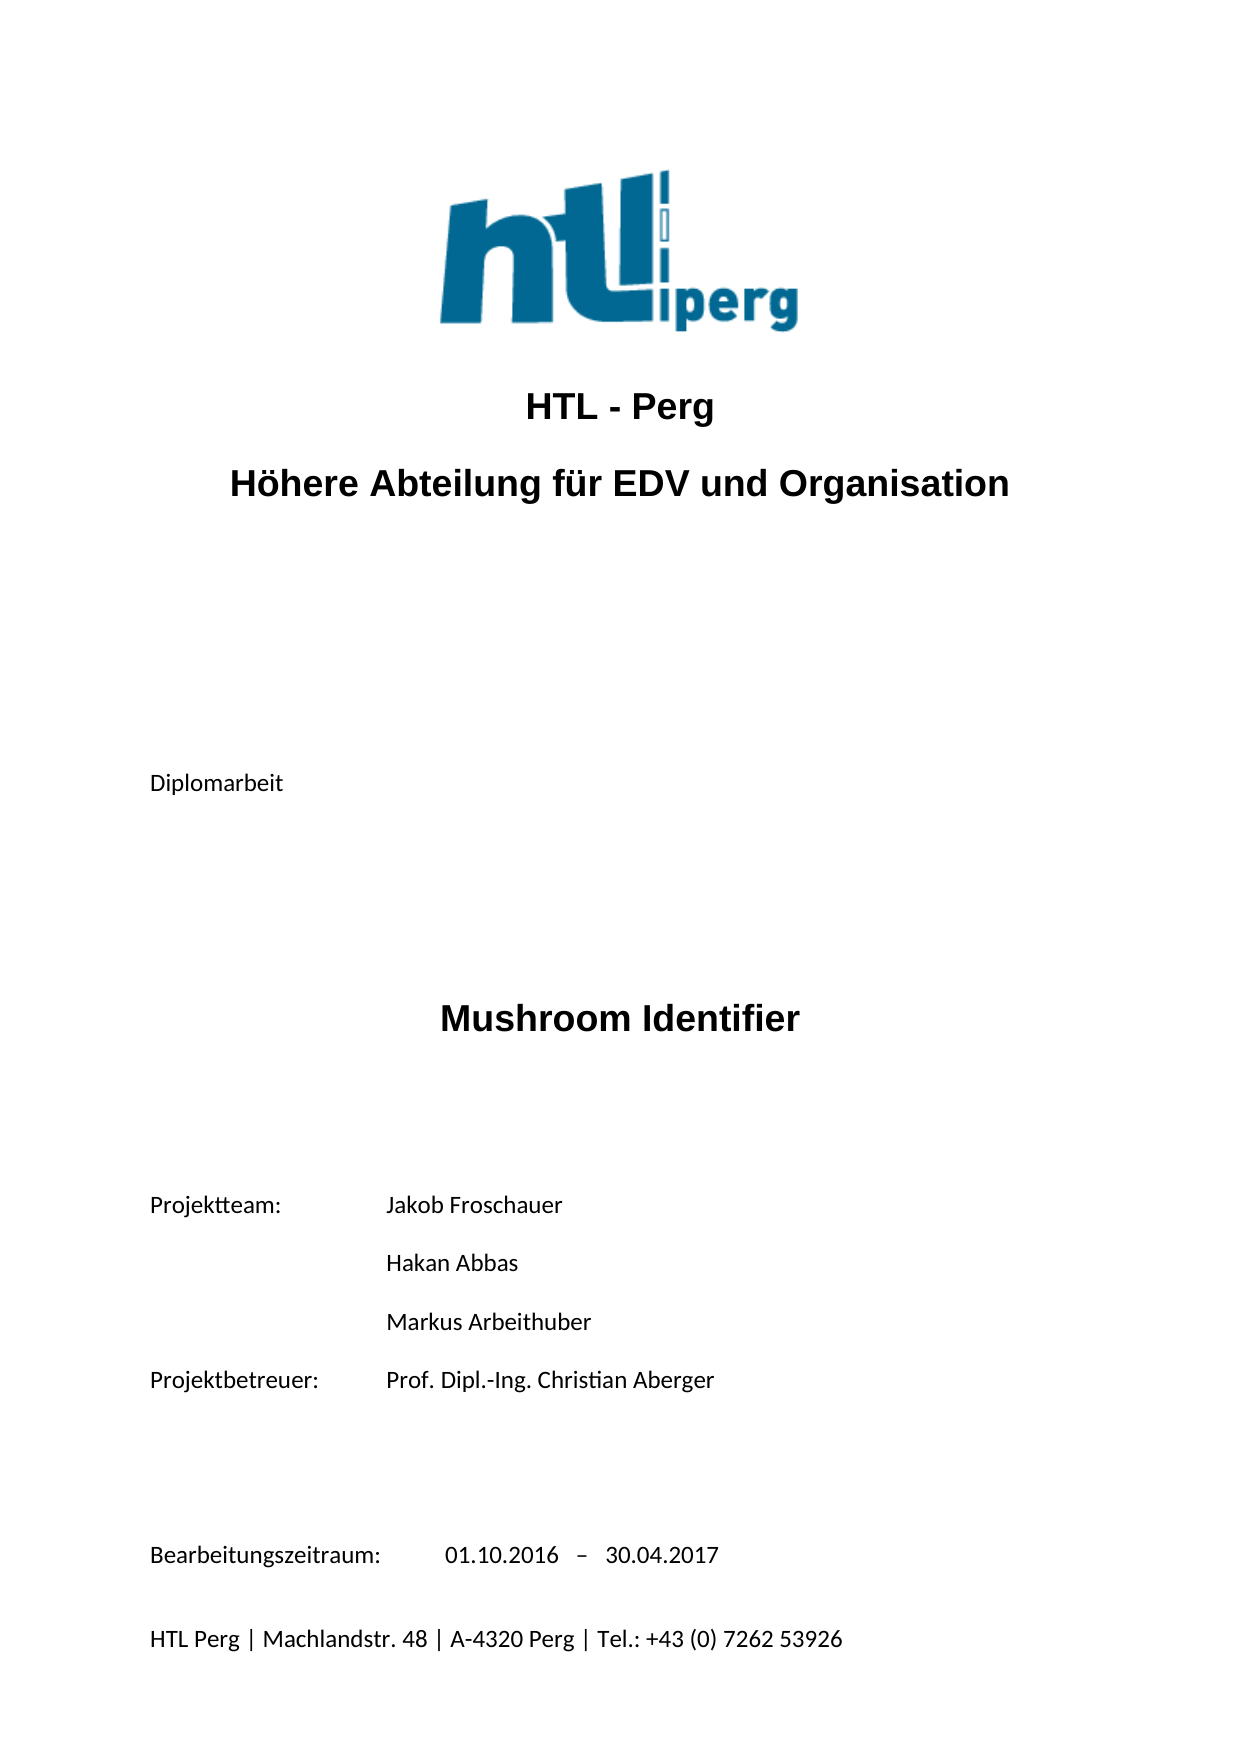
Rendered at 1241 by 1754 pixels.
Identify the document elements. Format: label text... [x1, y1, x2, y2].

text Markus Arbeithuber [150, 1306, 1090, 1336]
text Diplomarbeit [150, 767, 1090, 798]
text Hakan Abbas [150, 1248, 1090, 1278]
text Bearbeitungszeitraum: 01.10.2016 – 30.04.2017 [150, 1539, 1090, 1569]
picture [406, 150, 834, 363]
text Projektbetreuer: Prof. Dipl.-Ing. Christian Aberger [150, 1364, 1090, 1394]
text Projektteam: Jakob Froschauer [150, 1189, 1090, 1220]
text Höhere Abteilung für EDV und Organisation [150, 461, 1090, 504]
text Mushroom Identifier [150, 996, 1090, 1039]
